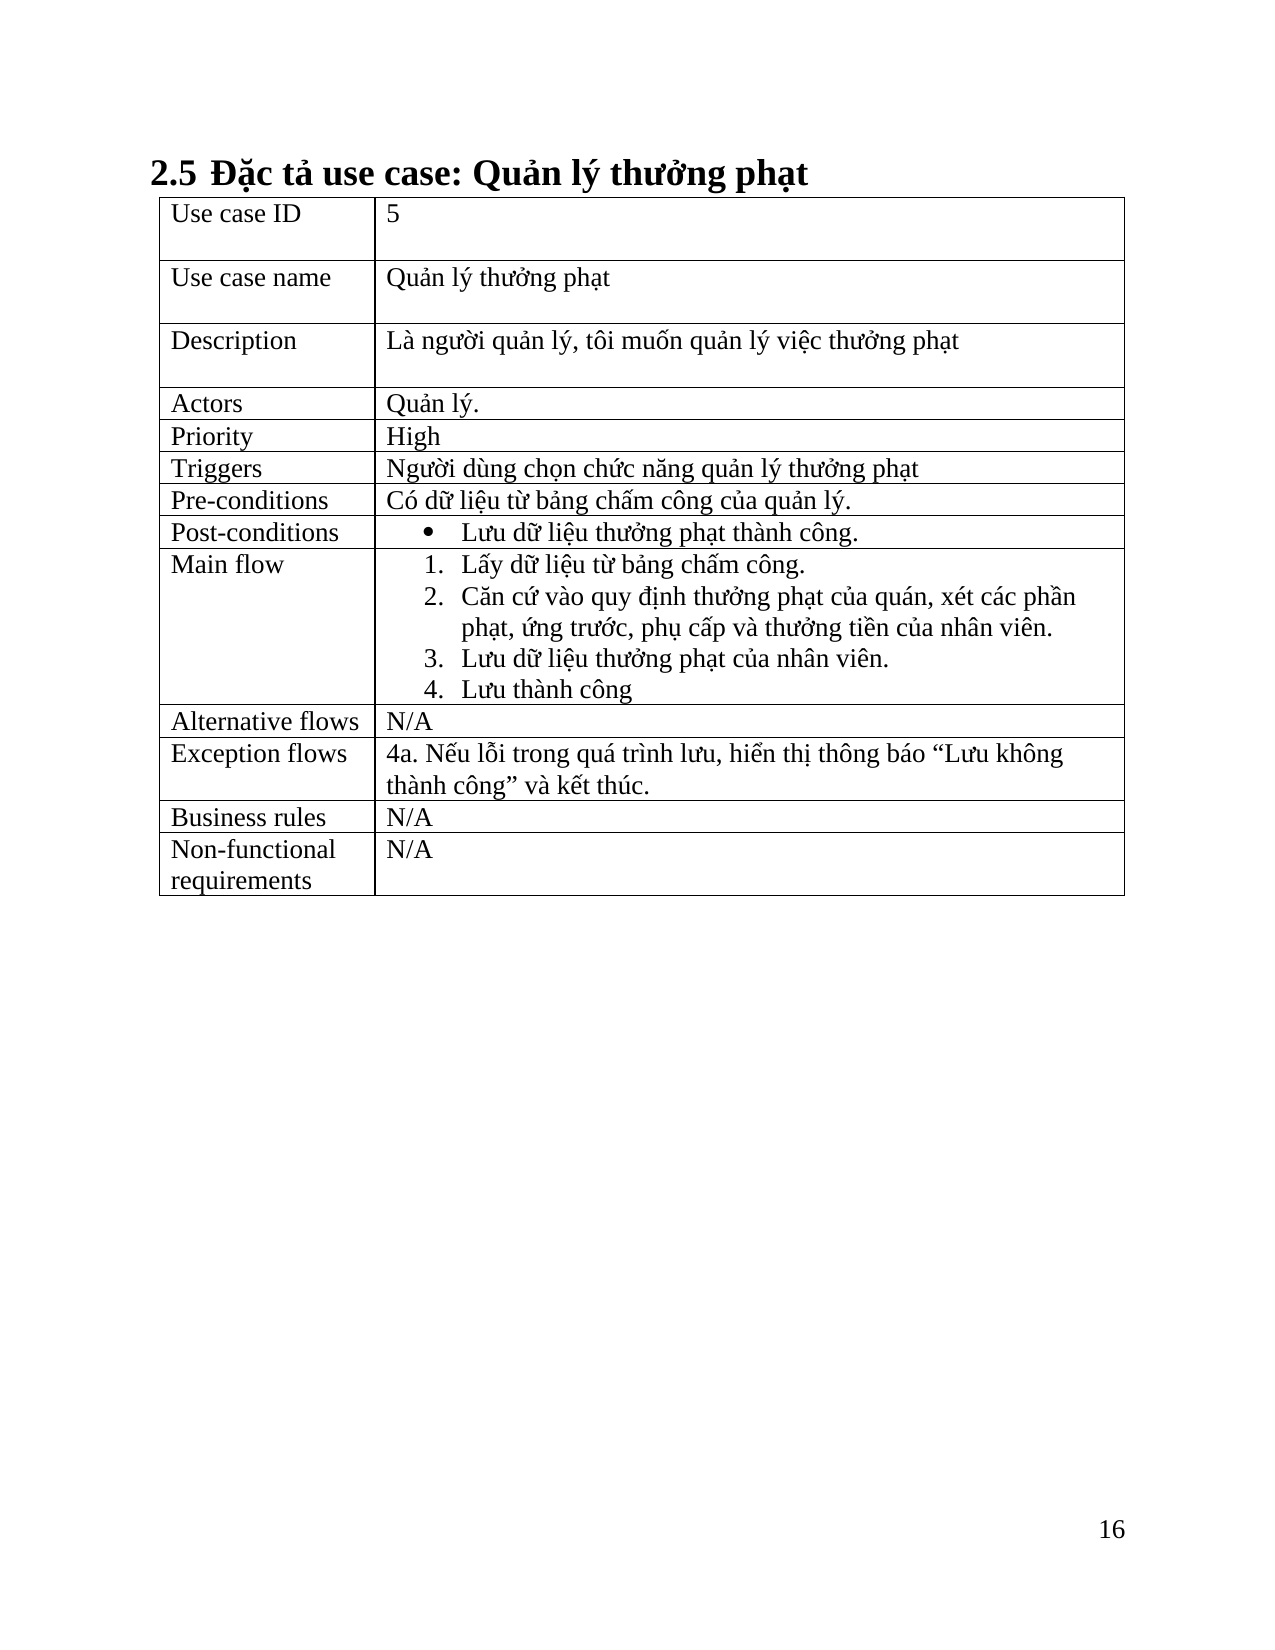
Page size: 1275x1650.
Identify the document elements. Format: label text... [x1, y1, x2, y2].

table_cell Là người quản lý, tôi muốn quản lý việc thưởng phạt [376, 324, 1124, 387]
table_cell Quản lý. [376, 388, 1124, 419]
table_cell Business rules [160, 801, 374, 832]
table_header 5 [376, 198, 1124, 260]
table_cell Triggers [160, 452, 374, 483]
table_cell Priority [160, 420, 374, 451]
table_cell Người dùng chọn chức năng quản lý thưởng phạt [376, 452, 1124, 483]
table_cell Non-functional requirements [160, 833, 374, 895]
table_cell Actors [160, 388, 374, 419]
table_cell 4a. Nếu lỗi trong quá trình lưu, hiển thị thông báo “Lưu không thành công” và kết thúc. [376, 738, 1124, 800]
table_cell Description [160, 324, 374, 387]
table_cell N/A [376, 705, 1124, 737]
table_cell Pre-conditions [160, 484, 374, 515]
table_header Use case ID [160, 198, 374, 260]
table_cell Lưu dữ liệu thưởng phạt thành công. [376, 516, 1124, 548]
table_cell N/A [376, 801, 1124, 832]
table_cell Main flow [160, 549, 374, 704]
table_cell Lấy dữ liệu từ bảng chấm công. Căn cứ vào quy định thưởng phạt của quán, xét các phần phạt, ứng trước, phụ cấp và thưởng tiền của nhân viên. Lưu dữ liệu thưởng phạt của nhân viên. Lưu thành công [376, 549, 1124, 704]
table_cell Use case name [160, 261, 374, 323]
table_cell Có dữ liệu từ bảng chấm công của quản lý. [376, 484, 1124, 515]
table_cell N/A [376, 833, 1124, 895]
table_cell Exception flows [160, 738, 374, 800]
subtitle Đặc tả use case: Quản lý thưởng phạt [150, 150, 1125, 193]
table_cell High [376, 420, 1124, 451]
table_cell Post-conditions [160, 516, 374, 548]
table_cell Quản lý thưởng phạt [376, 261, 1124, 323]
table_cell Alternative flows [160, 705, 374, 737]
